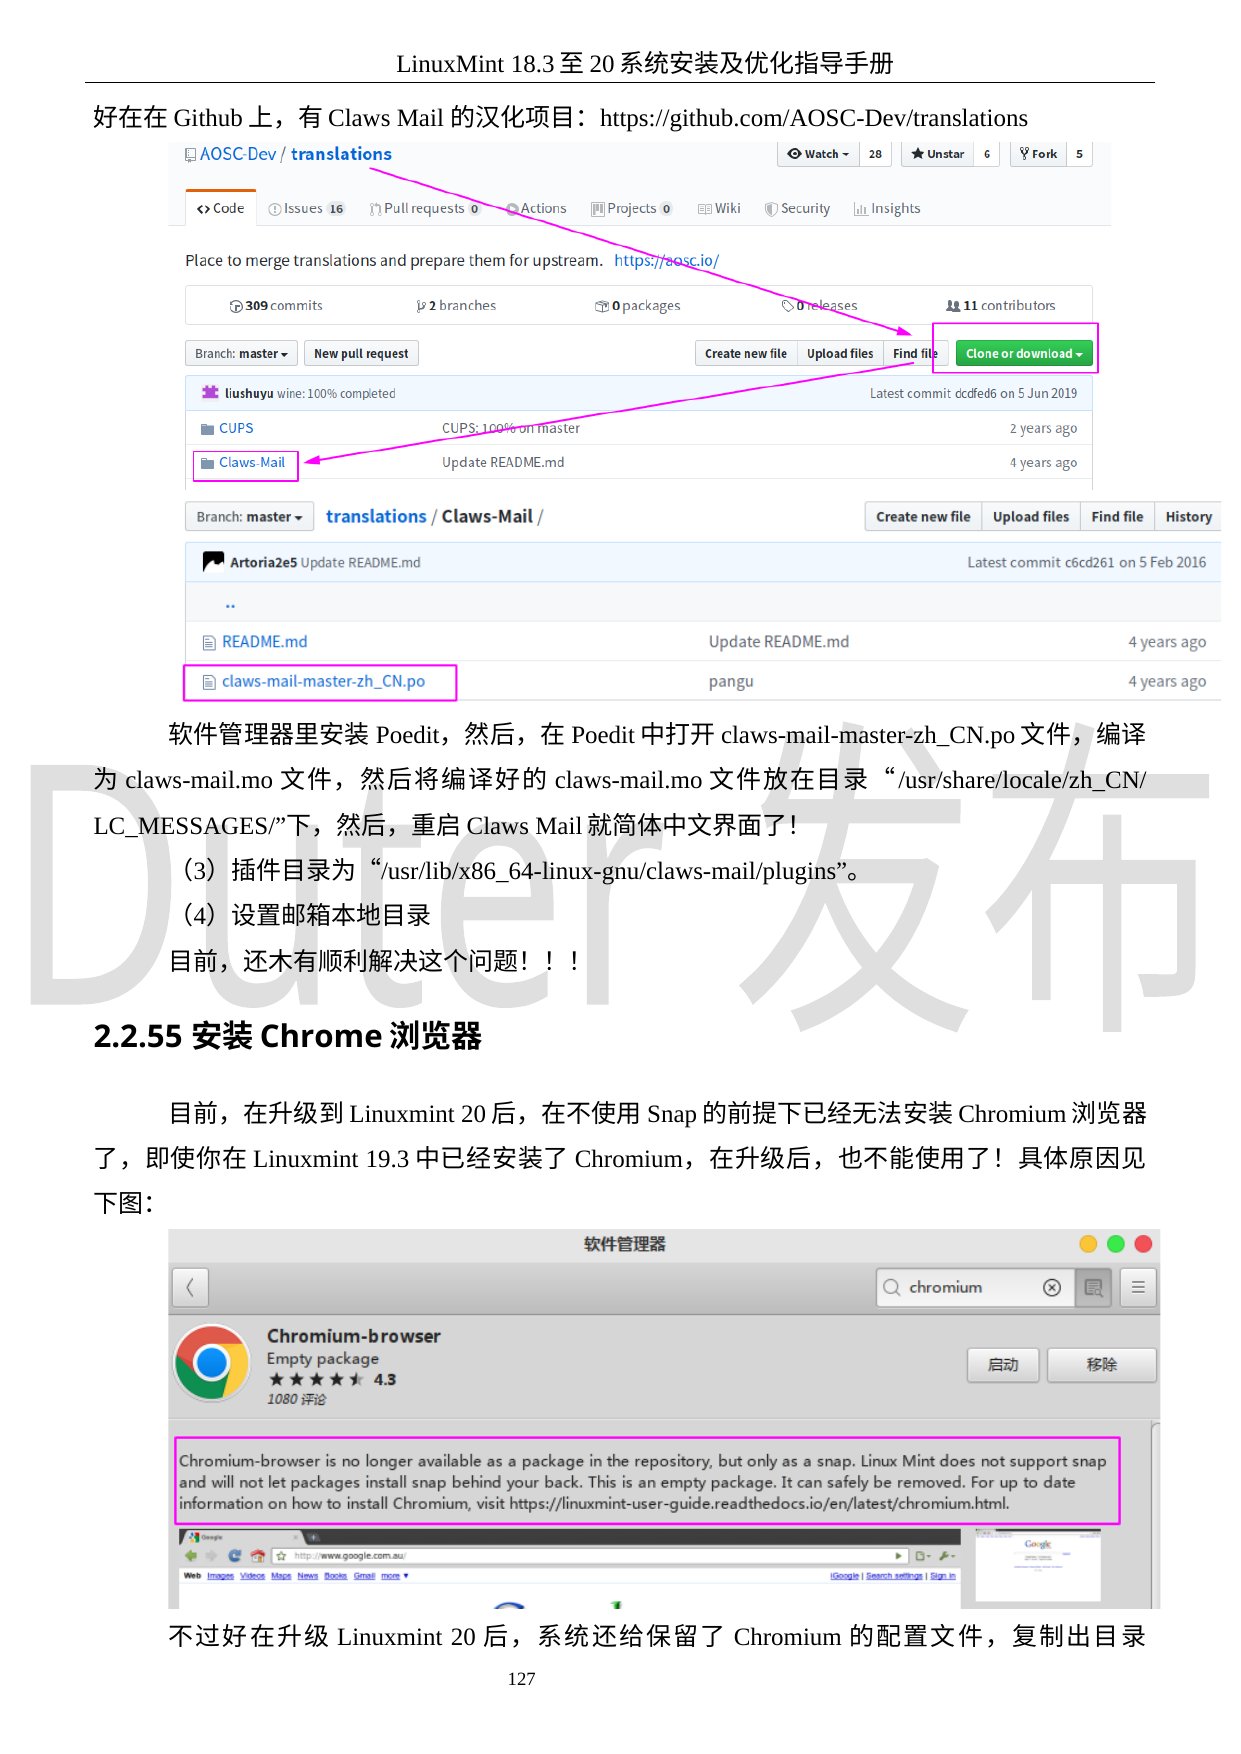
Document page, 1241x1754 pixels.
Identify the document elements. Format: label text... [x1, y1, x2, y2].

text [93, 1616, 1147, 1652]
text 软件管理器里安装Poedit，然后，在Poedit中打开claws-mail-master-zh_CN.po文件，编译为claws-mail.mo文件，然后将编译好的claws-mail.mo文件放在目录“/usr/share/locale/zh_CN/LC_MESSAGES/”下，然后，重启Claws Mail就简体中文界面了！ [93, 714, 1147, 841]
text 目前，还木有顺利解决这个问题！！！ [93, 941, 1147, 977]
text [93, 97, 1147, 133]
picture [168, 1229, 1161, 1609]
text （3）插件目录为“/usr/lib/x86_64-linux-gnu/claws-mail/plugins”。 [93, 851, 1147, 887]
picture [168, 496, 1222, 708]
text 目前，在升级到Linuxmint 20后，在不使用Snap的前提下已经无法安装Chromium浏览器了，即使你在Linuxmint 19.3中已经安装了Chromium，在升级后，也不能使用了！具体原因见下图： [93, 1093, 1147, 1220]
text （4）设置邮箱本地目录 [93, 896, 1147, 932]
subtitle 2.2.55 安装Chrome浏览器 [93, 1011, 1147, 1057]
picture [168, 142, 1112, 490]
